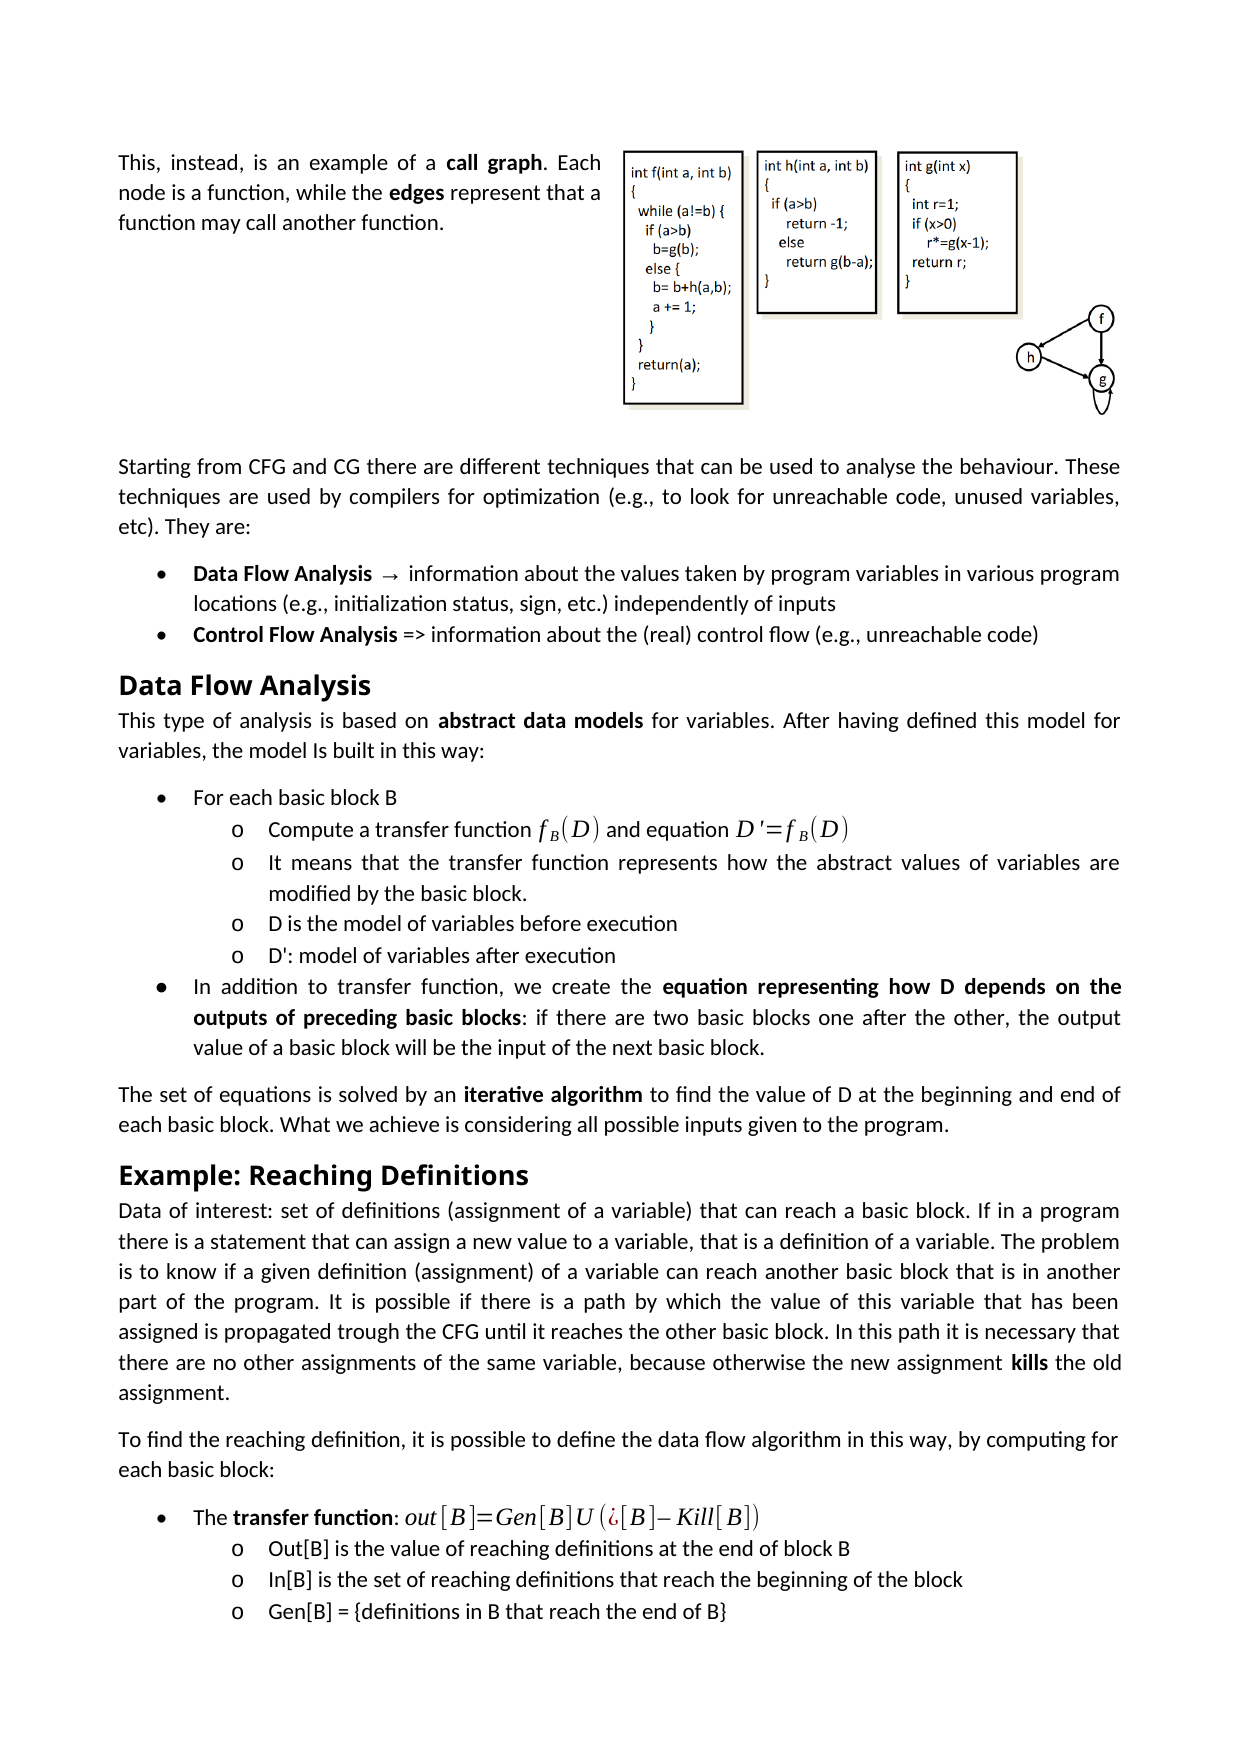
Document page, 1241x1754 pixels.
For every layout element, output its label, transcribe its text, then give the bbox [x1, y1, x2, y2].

text This, instead, is an example of a call graph. Each node is a function, while the edges represent that a function may call another function. [118, 148, 620, 236]
text Data of interest: set of definitions (assignment of a variable) that can reach a basic block. If in a program there is a statement that can assign a new value to a variable, that is a definition of a variable. The problem is to know if a given definition (assignment) of a variable can reach another basic block that is in another part of the program. It is possible if there is a path by which the value of this variable that has been assigned is propagated trough the CFG until it reaches the other basic block. In this path it is necessary that there are no other assignments of the same variable, because otherwise the new assignment kills the old assignment. [118, 1197, 1122, 1406]
list It means that the transfer function represents how the abstract values of variables are modified by the basic block. [231, 848, 1122, 907]
text This type of analysis is based on abstract data models for variables. After having defined this model for variables, the model Is built in this way: [118, 706, 1122, 764]
list For each basic block B [156, 783, 1122, 811]
text Starting from CFG and CG there are different techniques that can be used to analyse the behaviour. These techniques are used by compilers for optimization (e.g., to look for unreachable code, unused variables, etc). They are: [118, 452, 1122, 540]
subtitle Data Flow Analysis [118, 667, 1122, 703]
list The transfer function: [156, 1502, 1122, 1532]
subtitle Example: Reaching Definitions [118, 1157, 1122, 1194]
list D': model of variables after execution [231, 941, 1122, 970]
list Data Flow Analysis information about the values taken by program variables in various program locations (e.g., initialization status, sign, etc.) independently of inputs [156, 559, 1122, 617]
list Out[B] is the value of reaching definitions at the end of block B [231, 1534, 1122, 1563]
picture [620, 147, 1123, 423]
text To find the reaching definition, it is possible to define the data flow algorithm in this way, by computing for each basic block: [118, 1425, 1122, 1483]
list In addition to transfer function, we create the equation representing how D depends on the outputs of preceding basic blocks: if there are two basic blocks one after the other, the output value of a basic block will be the input of the next basic block. [156, 972, 1122, 1061]
list Gen[B] = {definitions in B that reach the end of B} [231, 1597, 1122, 1626]
text The set of equations is solved by an iterative algorithm to find the value of D at the beginning and end of each basic block. What we achieve is considering all possible inputs given to the program. [118, 1080, 1122, 1138]
list In[B] is the set of reaching definitions that reach the beginning of the block [231, 1565, 1122, 1594]
list D is the model of variables before execution [231, 909, 1122, 939]
list Control Flow Analysis => information about the (real) control flow (e.g., unreachable code) [156, 620, 1122, 648]
list Compute a transfer function and equation [231, 814, 1122, 846]
